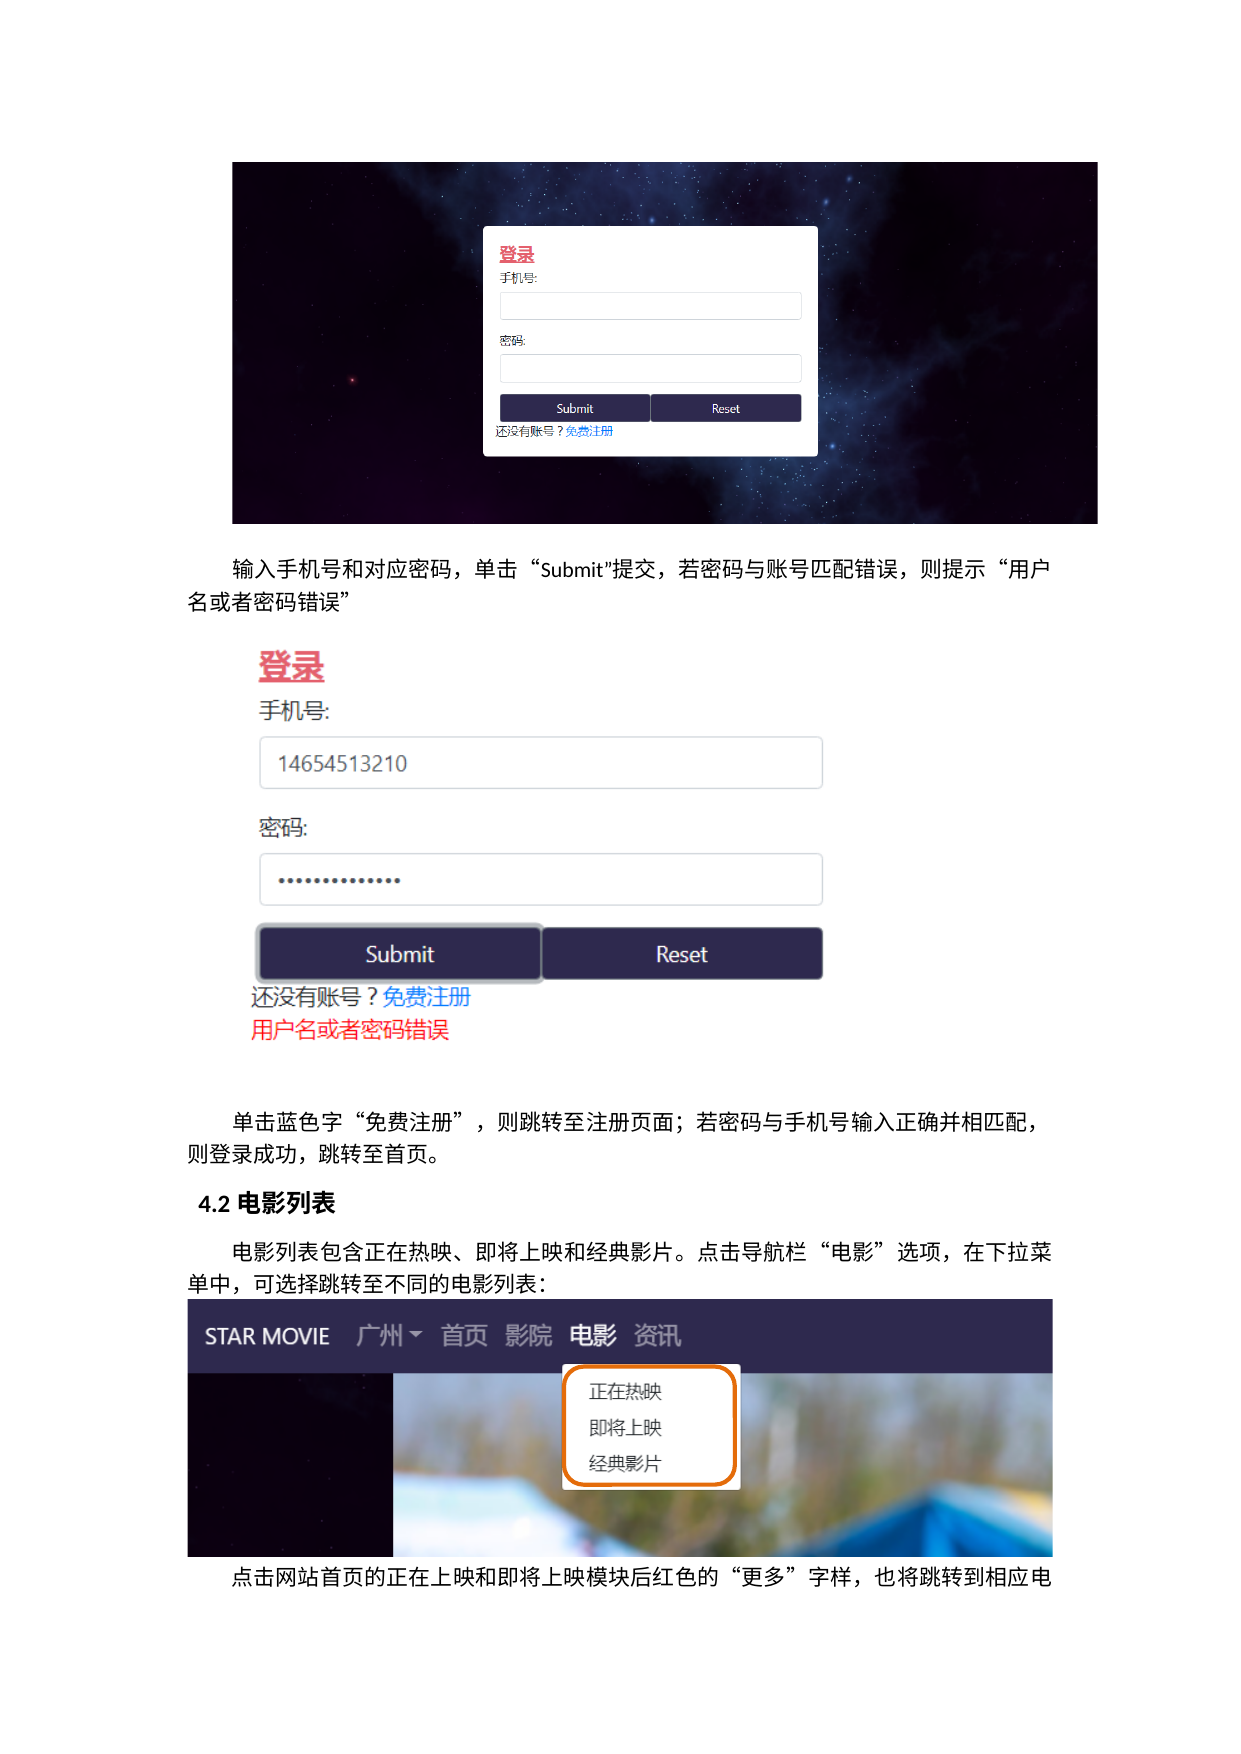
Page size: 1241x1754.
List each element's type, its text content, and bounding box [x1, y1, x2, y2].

picture [187, 1299, 1053, 1557]
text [187, 1559, 1053, 1592]
picture [232, 162, 1098, 524]
text 4.2 电影列表 [187, 1169, 1053, 1234]
picture [232, 617, 852, 1074]
text 输入手机号和对应密码，单击“Submit”提交，若密码与账号匹配错误，则提示“用户名或者密码错误” [187, 552, 1053, 617]
text 单击蓝色字“免费注册”，则跳转至注册页面；若密码与手机号输入正确并相匹配，则登录成功，跳转至首页。 [187, 1104, 1053, 1169]
text 电影列表包含正在热映、即将上映和经典影片。点击导航栏“电影”选项，在下拉菜单中，可选择跳转至不同的电影列表： [187, 1234, 1053, 1299]
